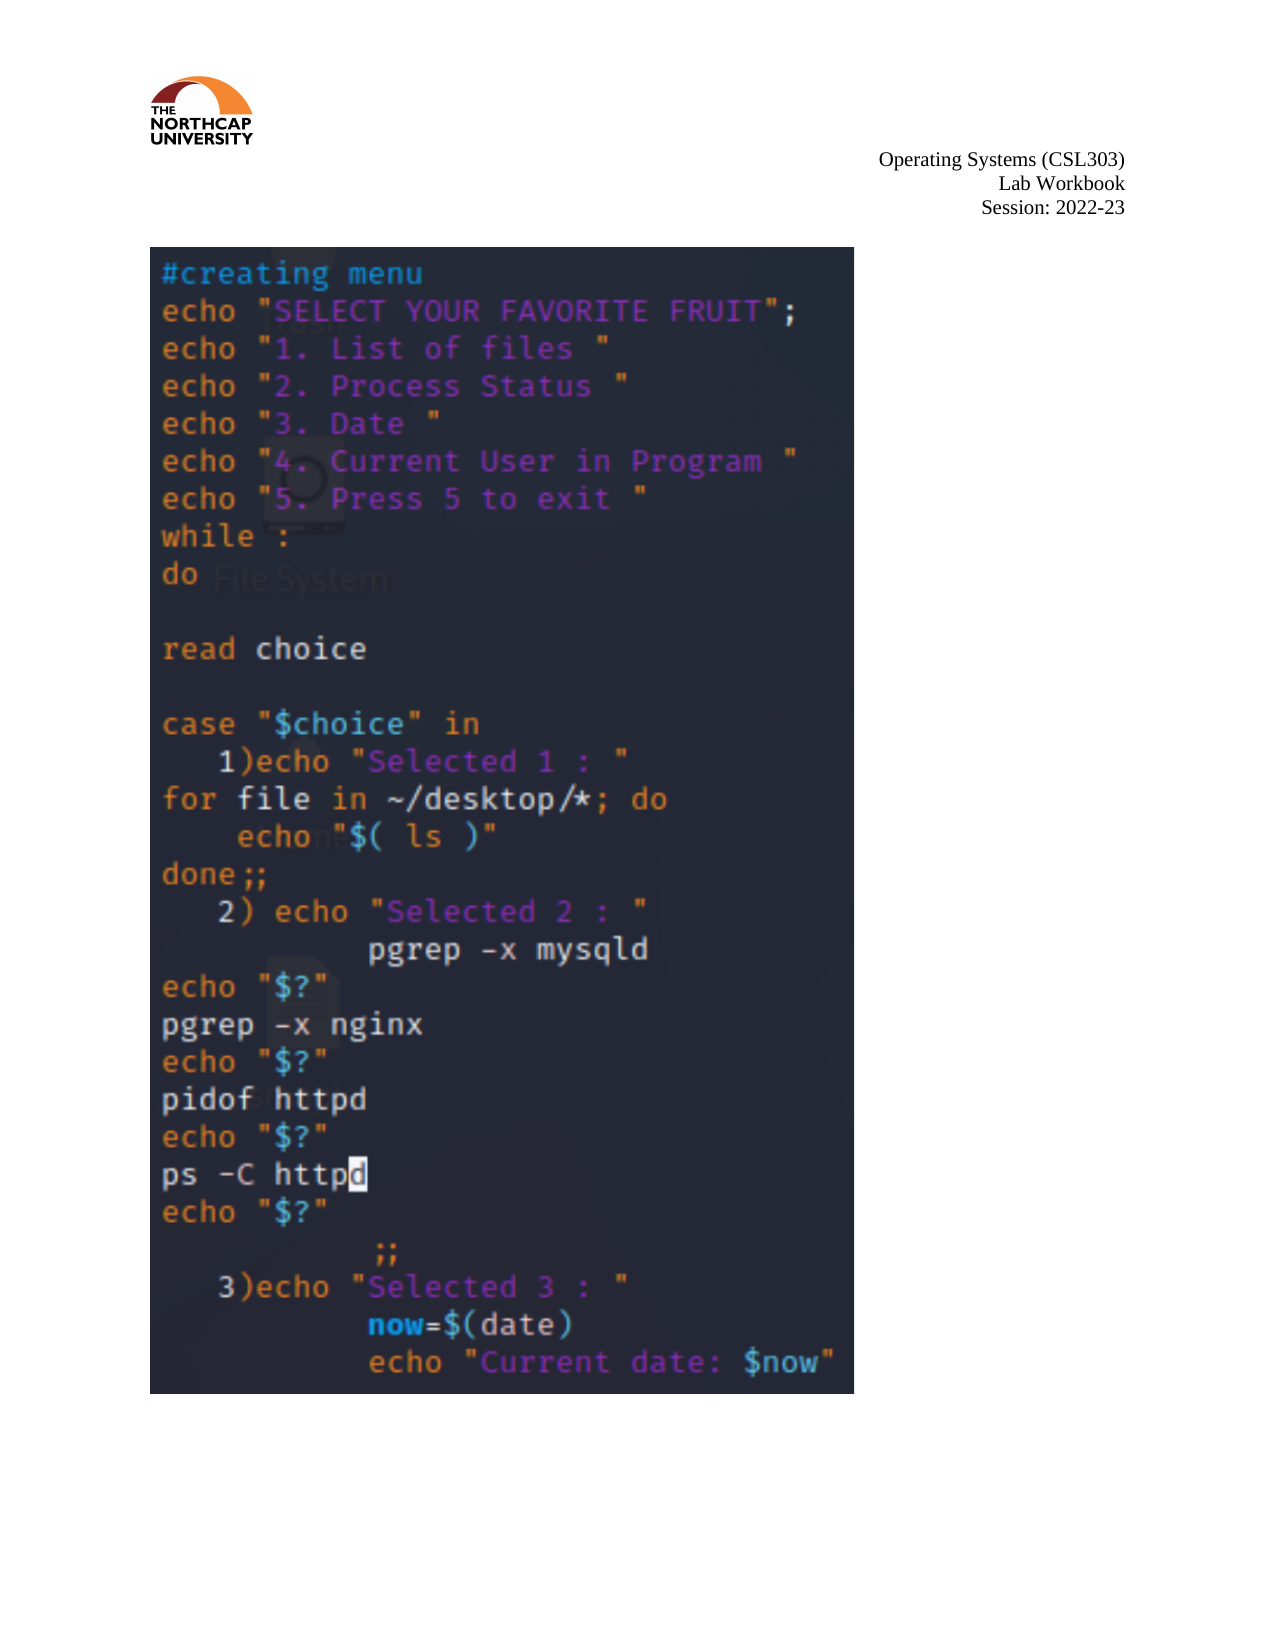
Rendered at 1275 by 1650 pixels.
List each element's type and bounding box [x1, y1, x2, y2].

picture [150, 75, 254, 147]
picture [150, 247, 855, 1394]
